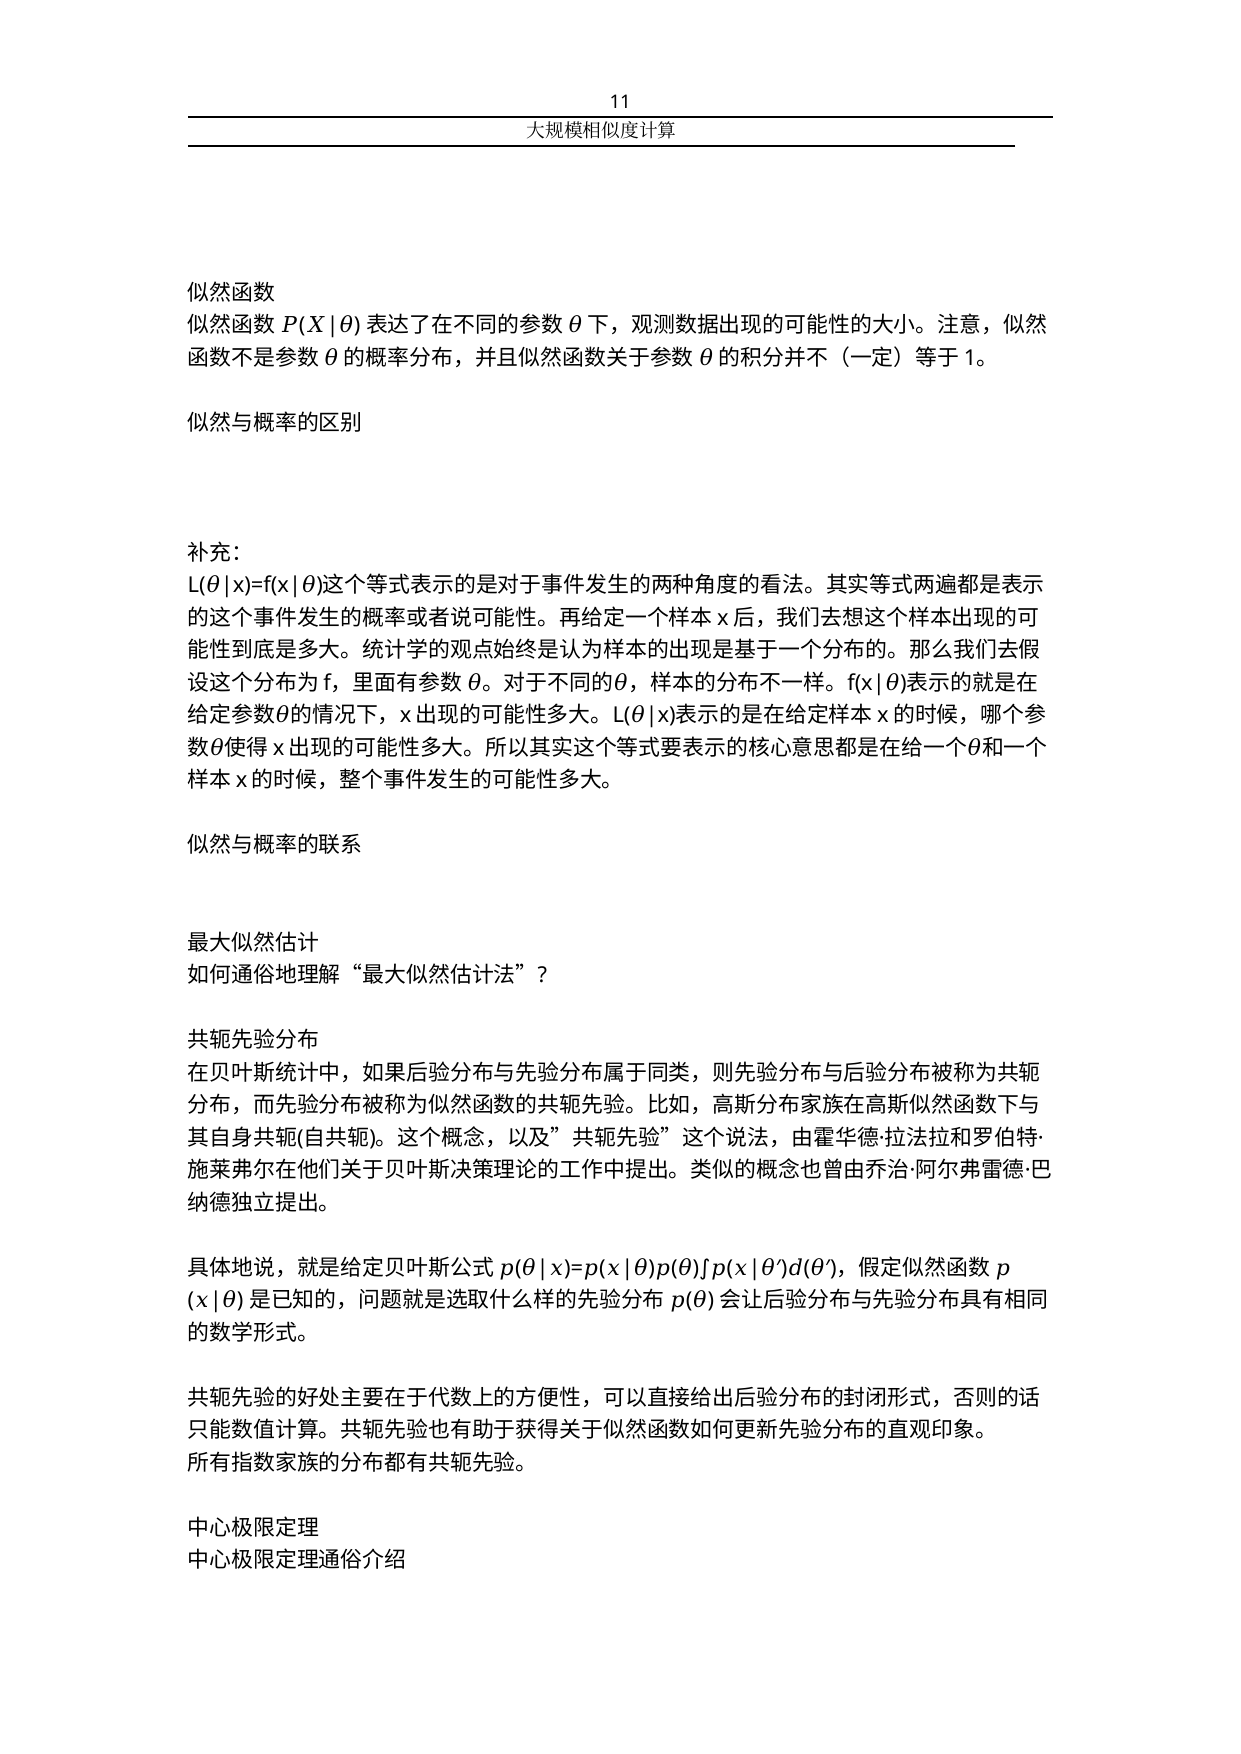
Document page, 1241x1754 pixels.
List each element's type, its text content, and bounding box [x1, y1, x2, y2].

text 中心极限定理 [187, 1509, 1053, 1542]
text 似然与概率的区别 [187, 404, 1053, 437]
text 补充： [187, 534, 1053, 567]
text 似然函数 [187, 274, 1053, 307]
text 如何通俗地理解“最大似然估计法”? [187, 957, 1053, 989]
text 所有指数家族的分布都有共轭先验。 [187, 1444, 1053, 1477]
text 中心极限定理通俗介绍 [187, 1542, 1053, 1574]
text 共轭先验的好处主要在于代数上的方便性，可以直接给出后验分布的封闭形式，否则的话只能数值计算。共轭先验也有助于获得关于似然函数如何更新先验分布的直观印象。 [187, 1379, 1053, 1444]
text 似然与概率的联系 [187, 827, 1053, 859]
text L(𝜃|x)=f(x|𝜃)这个等式表示的是对于事件发生的两种角度的看法。其实等式两遍都是表示的这个事件发生的概率或者说可能性。再给定一个样本x后，我们去想这个样本出现的可能性到底是多大。统计学的观点始终是认为样本的出现是基于一个分布的。那么我们去假设这个分布为f，里面有参数 𝜃。对于不同的𝜃，样本的分布不一样。f(x|𝜃)表示的就是在给定参数𝜃的情况下，x出现的可能性多大。L(𝜃|x)表示的是在给定样本x的时候，哪个参数𝜃使得x出现的可能性多大。所以其实这个等式要表示的核心意思都是在给一个𝜃和一个样本x的时候，整个事件发生的可能性多大。 [187, 567, 1053, 794]
text 共轭先验分布 [187, 1022, 1053, 1054]
text 最大似然估计 [187, 924, 1053, 957]
text 在贝叶斯统计中，如果后验分布与先验分布属于同类，则先验分布与后验分布被称为共轭分布，而先验分布被称为似然函数的共轭先验。比如，高斯分布家族在高斯似然函数下与其自身共轭(自共轭)。这个概念，以及”共轭先验”这个说法，由霍华德·拉法拉和罗伯特·施莱弗尔在他们关于贝叶斯决策理论的工作中提出。类似的概念也曾由乔治·阿尔弗雷德·巴纳德独立提出。 [187, 1054, 1053, 1217]
text 似然函数 𝑃(𝑋|𝜃) 表达了在不同的参数 𝜃 下，观测数据出现的可能性的大小。注意，似然函数不是参数 𝜃 的概率分布，并且似然函数关于参数 𝜃 的积分并不（一定）等于1。 [187, 307, 1053, 372]
text 具体地说，就是给定贝叶斯公式 𝑝(𝜃|𝑥)=𝑝(𝑥|𝜃)𝑝(𝜃)∫𝑝(𝑥|𝜃′)𝑑(𝜃′)，假定似然函数 𝑝(𝑥|𝜃) 是已知的，问题就是选取什么样的先验分布 𝑝(𝜃) 会让后验分布与先验分布具有相同的数学形式。 [187, 1249, 1053, 1347]
